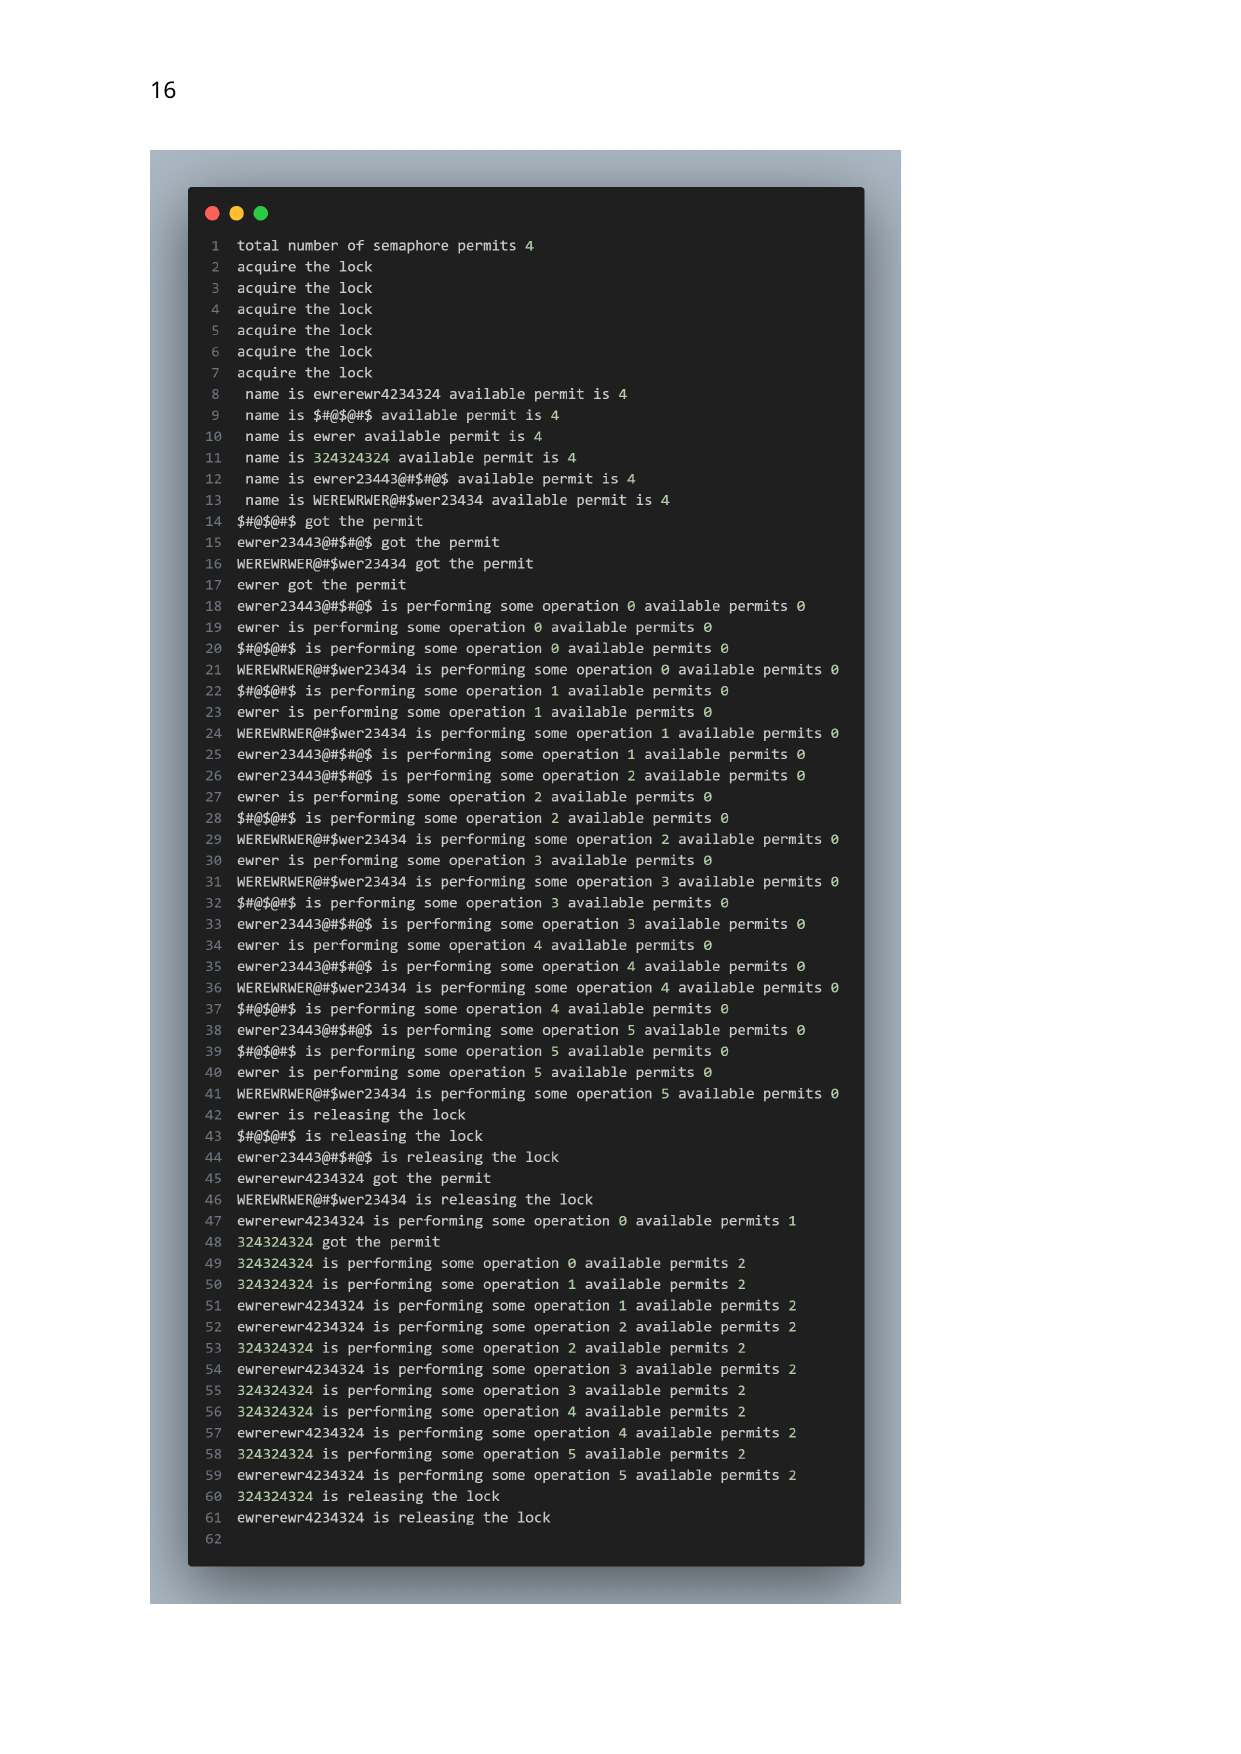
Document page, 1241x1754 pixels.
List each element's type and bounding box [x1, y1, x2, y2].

picture [150, 150, 902, 1604]
